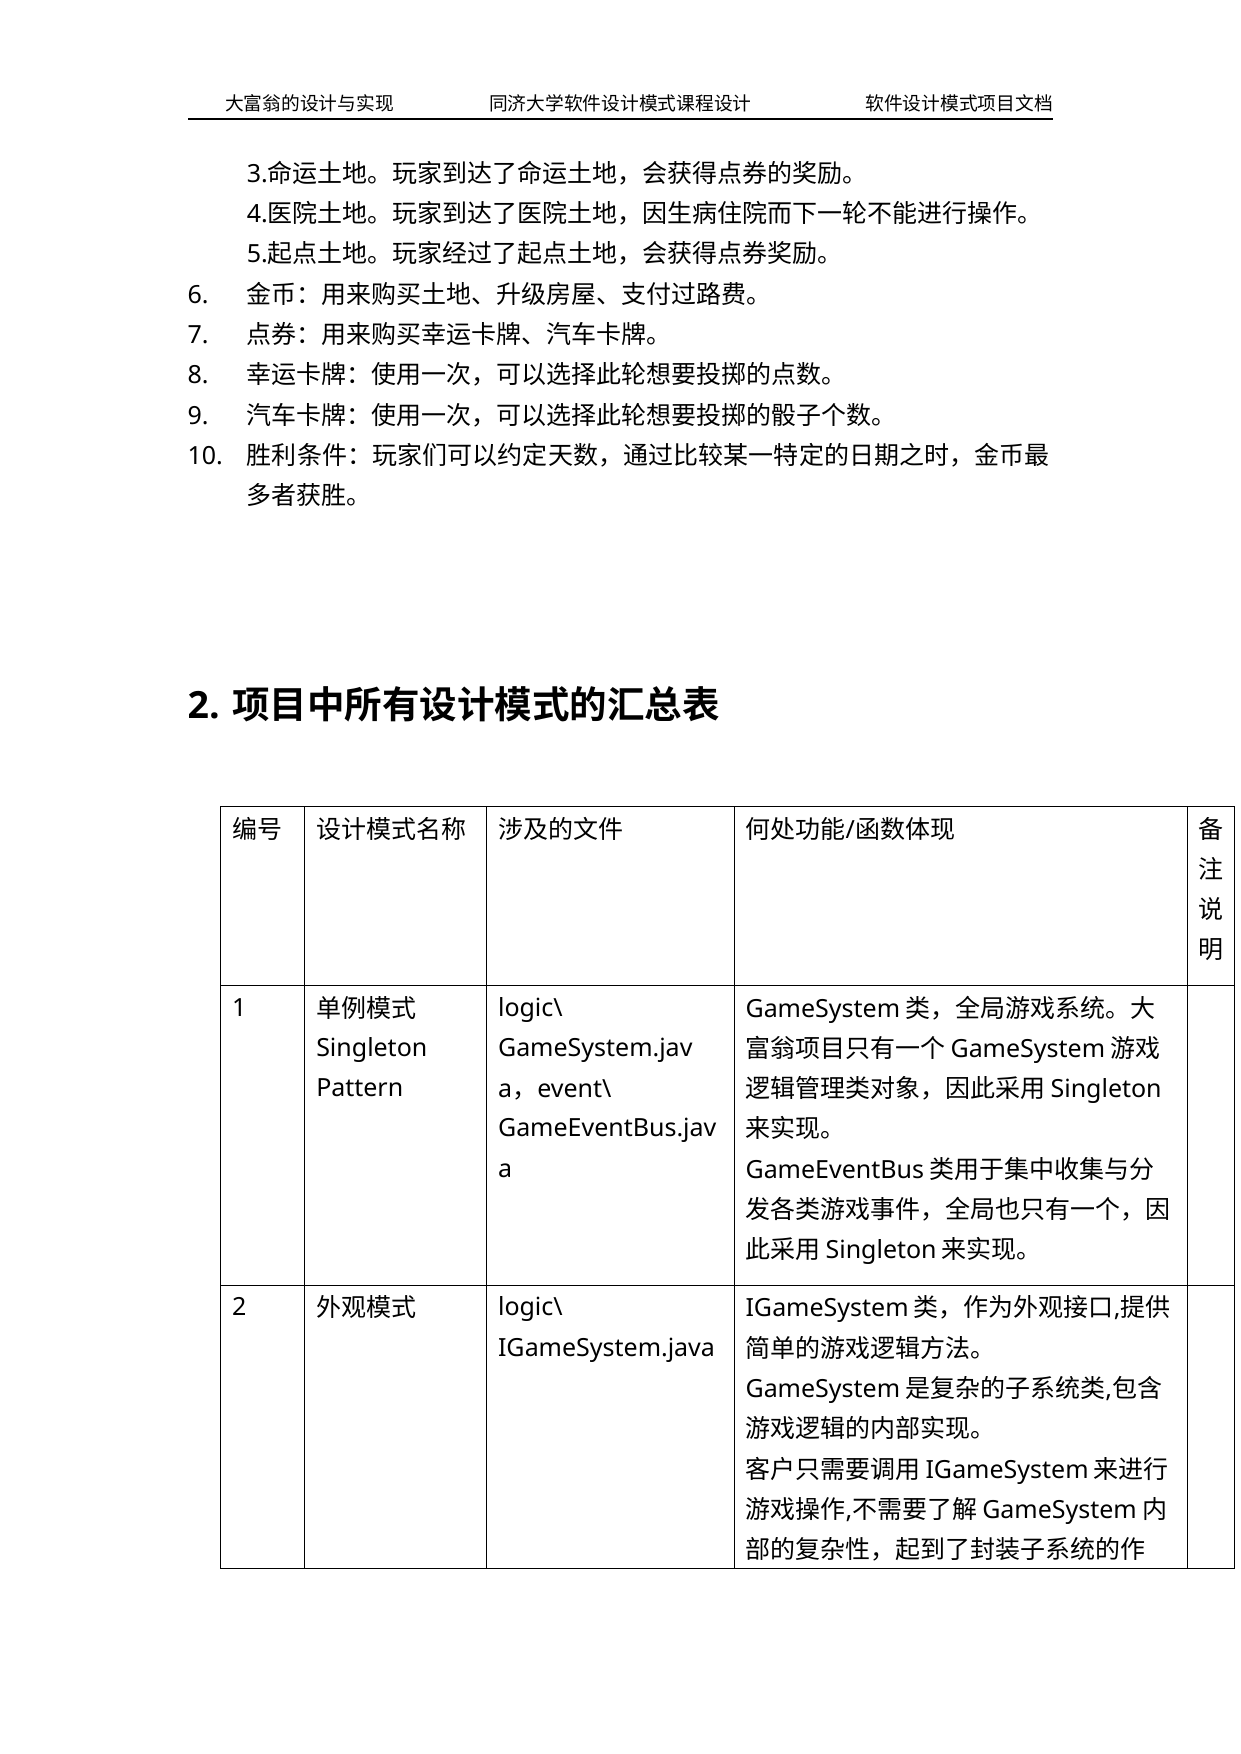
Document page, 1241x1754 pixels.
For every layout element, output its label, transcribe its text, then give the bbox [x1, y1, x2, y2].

table_cell logic\GameSystem.java，event\GameEventBus.java [487, 986, 734, 1285]
table_cell [1188, 1286, 1234, 1568]
table_header 编号 [221, 807, 304, 985]
table_header 备注说明 [1188, 807, 1234, 985]
table_cell 1 [221, 986, 304, 1285]
table_header 何处功能/函数体现 [735, 807, 1187, 985]
table_cell 2 [221, 1286, 304, 1568]
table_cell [487, 1286, 734, 1568]
list 幸运卡牌：使用一次，可以选择此轮想要投掷的点数。 [187, 353, 1053, 393]
table_header 涉及的文件 [487, 807, 734, 985]
list 点券：用来购买幸运卡牌、汽车卡牌。 [187, 313, 1053, 353]
list 金币：用来购买土地、升级房屋、支付过路费。 [187, 272, 1053, 313]
subtitle 项目中所有设计模式的汇总表 [187, 662, 1053, 743]
table_cell GameSystem类，全局游戏系统。大富翁项目只有一个GameSystem游戏逻辑管理类对象，因此采用Singleton来实现。 GameEventBus类用于集中收集与分发各类游戏事件，全局也只有一个，因此采用Singleton来实现。 [735, 986, 1187, 1285]
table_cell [735, 1286, 1187, 1568]
list 汽车卡牌：使用一次，可以选择此轮想要投掷的骰子个数。 [187, 393, 1053, 433]
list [187, 151, 1053, 272]
table_cell [1188, 986, 1234, 1285]
table_header 设计模式名称 [305, 807, 486, 985]
list 胜利条件：玩家们可以约定天数，通过比较某一特定的日期之时，金币最多者获胜。 [187, 433, 1053, 554]
table_cell 单例模式Singleton Pattern [305, 986, 486, 1285]
table_cell 外观模式 [305, 1286, 486, 1568]
